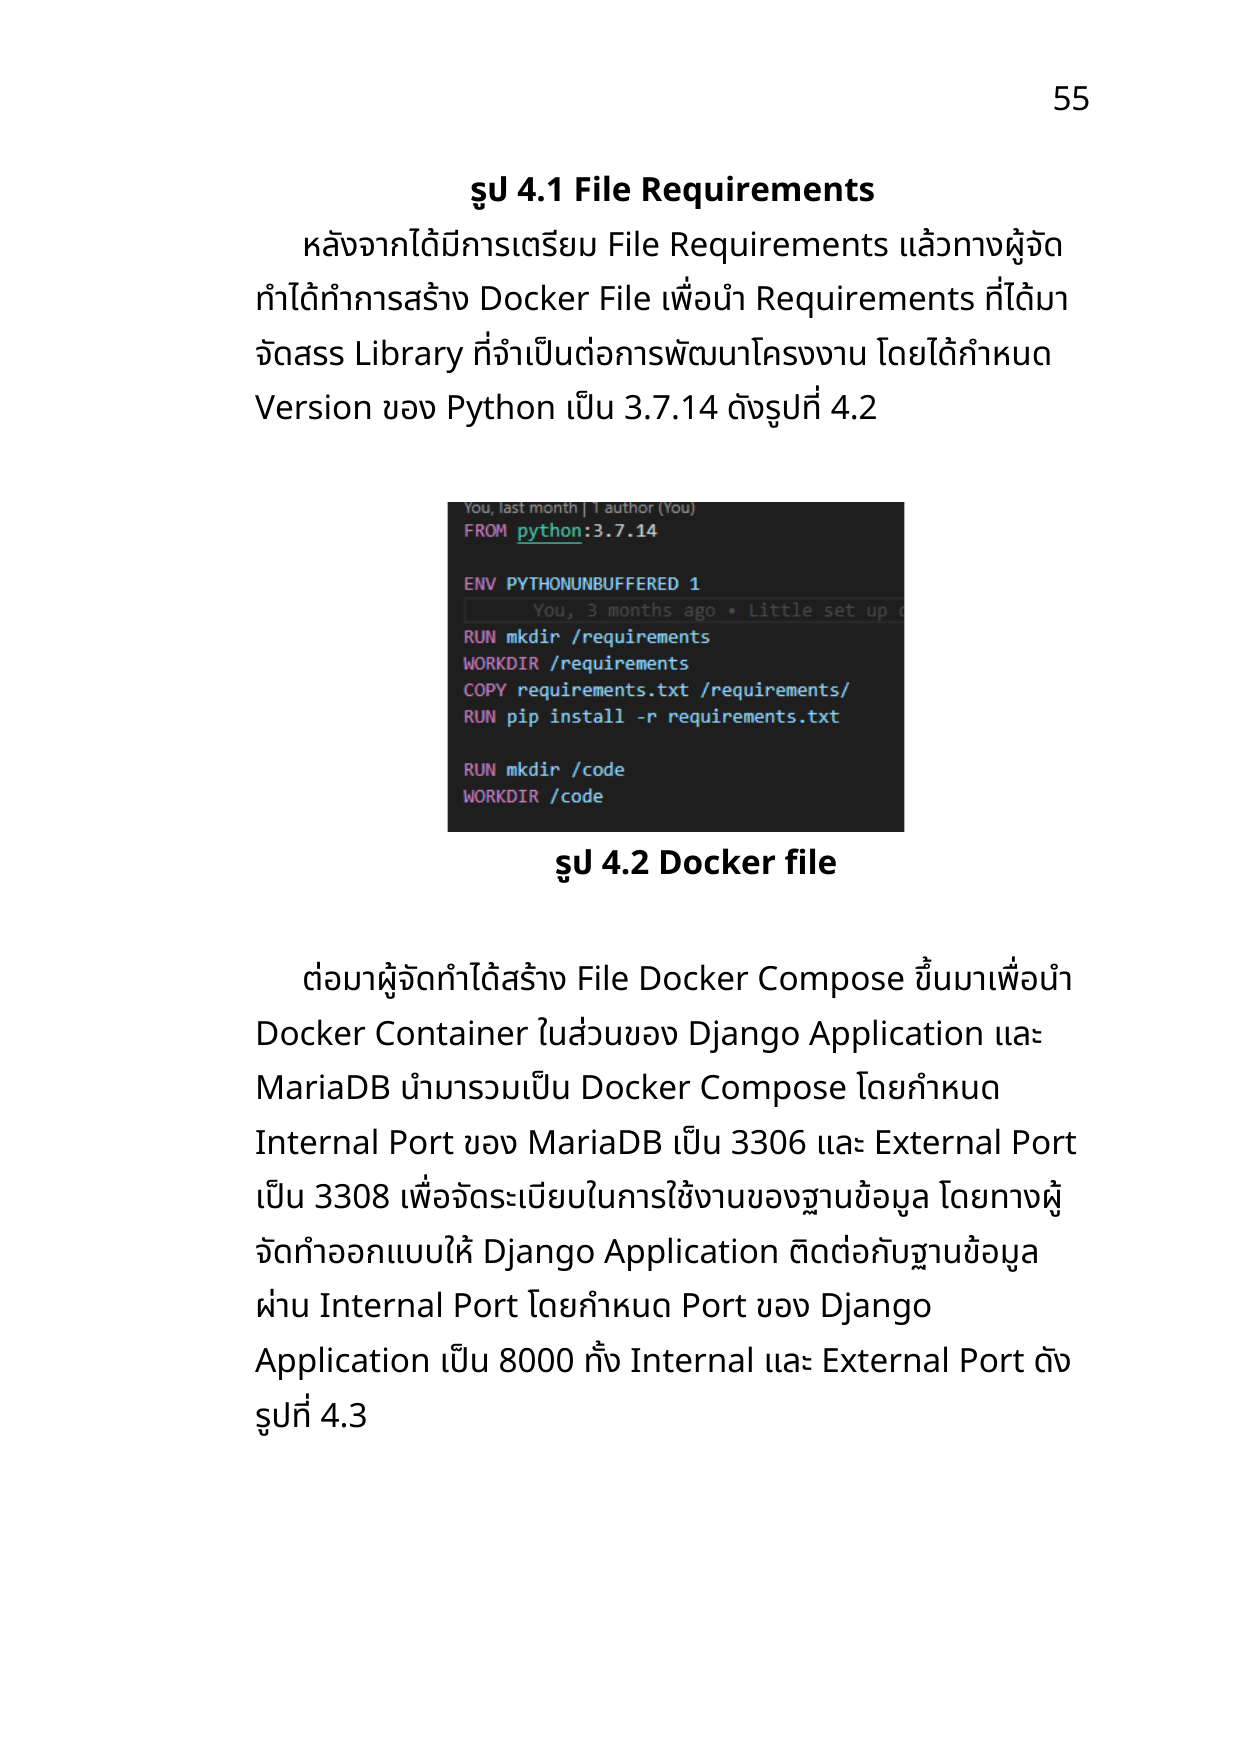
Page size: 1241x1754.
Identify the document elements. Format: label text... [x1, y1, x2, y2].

text รูป 4.1 File Requirements [255, 166, 1090, 216]
text หลังจากได้มีการเตรียม File Requirements แล้วทางผู้จัดทำได้ทำการสร้าง Docker File เพื่อนำ Requirements ที่ได้มาจัดสรร Library ที่จำเป็นต่อการพัฒนาโครงงาน โดยได้กำหนด Version ของ Python เป็น 3.7.14 ดังรูปที่ 4.2 [255, 220, 1090, 435]
picture [447, 502, 905, 832]
text ต่อมาผู้จัดทำได้สร้าง File Docker Compose ขึ้นมาเพื่อนำ Docker Container ในส่วนของ Django Application และ MariaDB นำมารวมเป็น Docker Compose โดยกำหนด Internal Port ของ MariaDB เป็น 3306 และ External Port เป็น 3308 เพื่อจัดระเบียบในการใช้งานของฐานข้อมูล โดยทางผู้จัดทำออกแบบให้ Django Application ติดต่อกับฐานข้อมูลผ่าน Internal Port โดยกำหนด Port ของ Django Application เป็น 8000 ทั้ง Internal และ External Port ดังรูปที่ 4.3 [255, 955, 1090, 1442]
